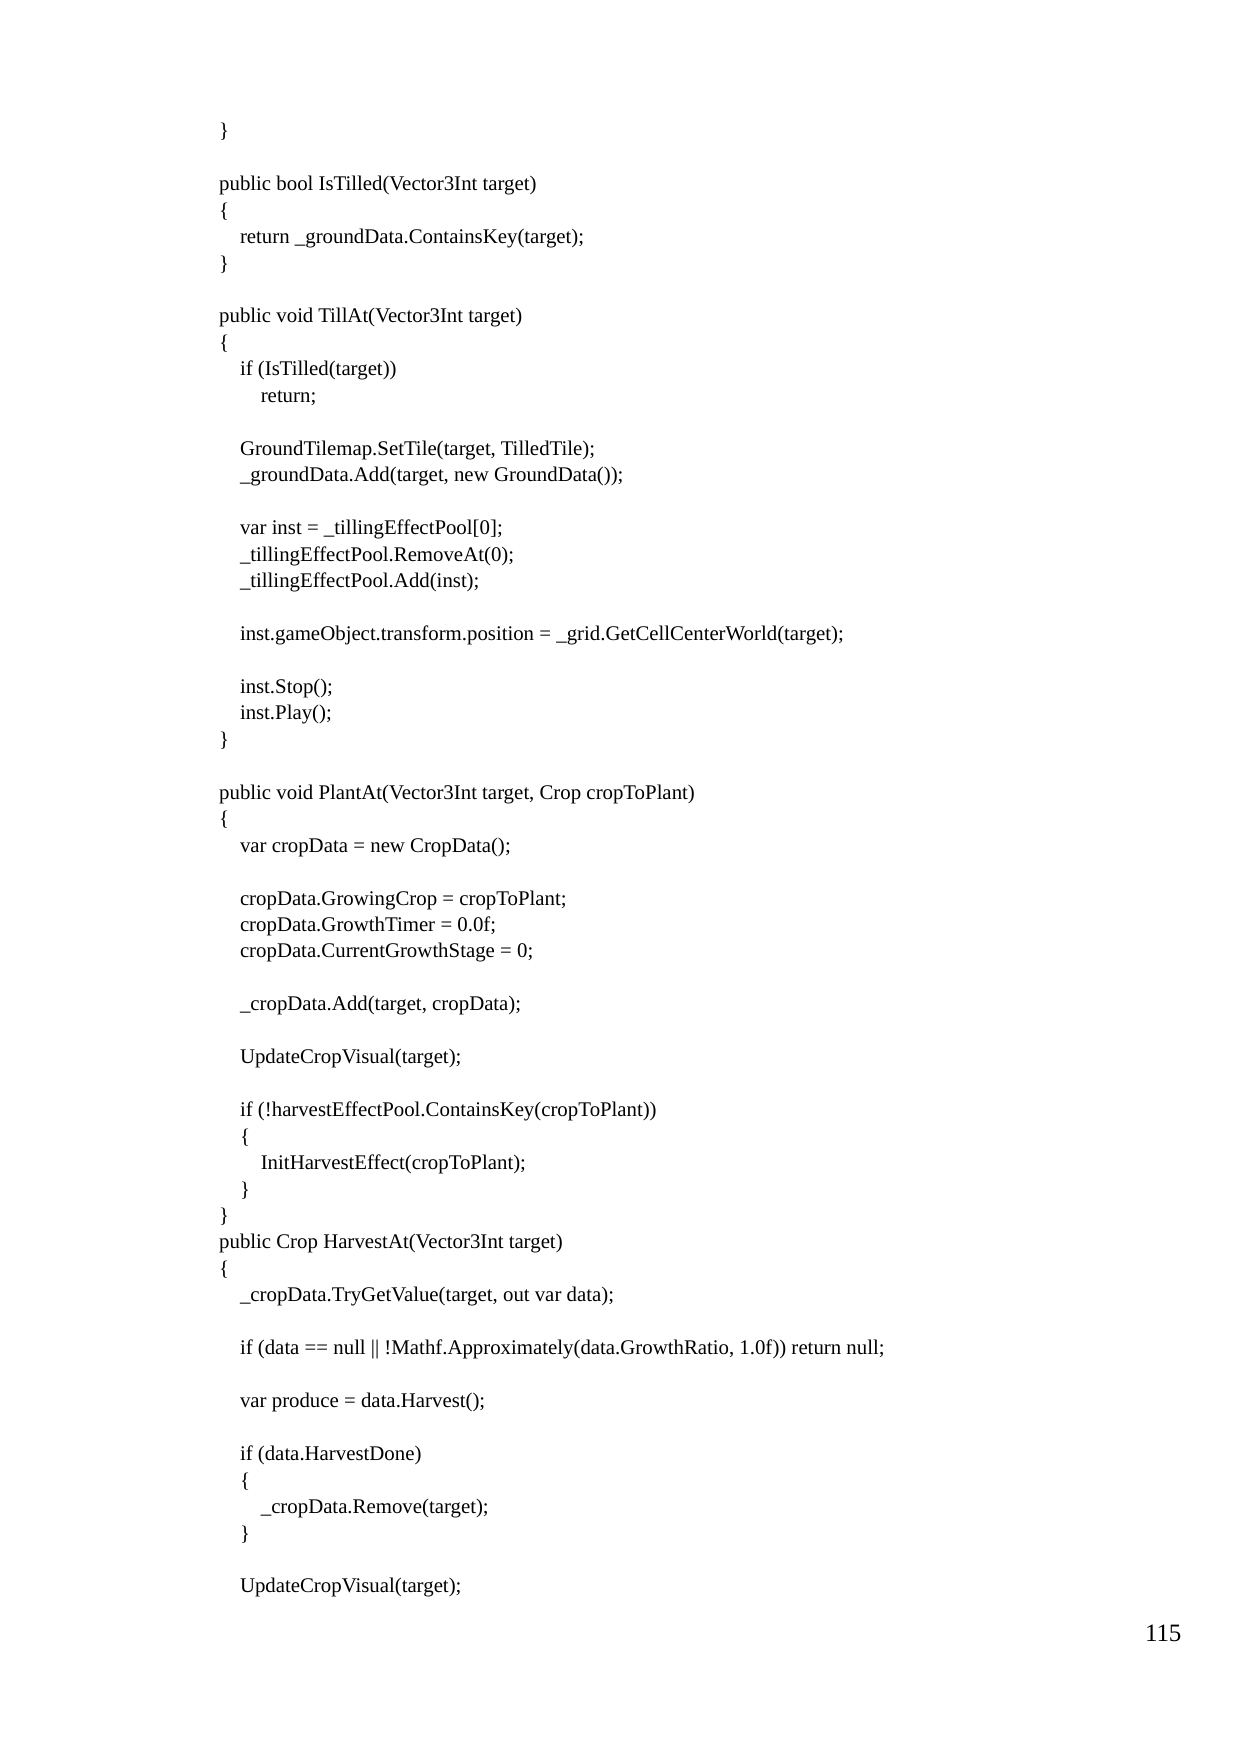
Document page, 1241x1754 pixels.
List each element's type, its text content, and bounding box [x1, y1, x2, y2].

text } [177, 1176, 1181, 1201]
text inst.gameObject.transform.position = _grid.GetCellCenterWorld(target); [177, 621, 1181, 645]
text _tillingEffectPool.Add(inst); [177, 568, 1181, 592]
text cropData.GrowingCrop = cropToPlant; [177, 885, 1181, 909]
text InitHarvestEffect(cropToPlant); [177, 1150, 1181, 1174]
text public void PlantAt(Vector3Int target, Crop cropToPlant) [177, 779, 1181, 804]
text UpdateCropVisual(target); [177, 1044, 1181, 1068]
text return _groundData.ContainsKey(target); [177, 224, 1181, 248]
text { [177, 330, 1181, 354]
text var cropData = new CropData(); [177, 832, 1181, 857]
text UpdateCropVisual(target); [177, 1573, 1181, 1597]
text inst.Play(); [177, 700, 1181, 724]
text _cropData.Add(target, cropData); [177, 991, 1181, 1015]
text } [177, 118, 1181, 142]
text cropData.GrowthTimer = 0.0f; [177, 912, 1181, 936]
text _groundData.Add(target, new GroundData()); [177, 462, 1181, 486]
text _cropData.Remove(target); [177, 1494, 1181, 1518]
text var produce = data.Harvest(); [177, 1388, 1181, 1412]
text } [177, 1203, 1181, 1227]
text } [177, 1520, 1181, 1544]
text { [177, 806, 1181, 830]
text public Crop HarvestAt(Vector3Int target) [177, 1229, 1181, 1253]
text { [177, 1256, 1181, 1280]
text _cropData.TryGetValue(target, out var data); [177, 1282, 1181, 1306]
text public bool IsTilled(Vector3Int target) [177, 171, 1181, 195]
text GroundTilemap.SetTile(target, TilledTile); [177, 436, 1181, 460]
text } [177, 727, 1181, 751]
text cropData.CurrentGrowthStage = 0; [177, 938, 1181, 962]
text var inst = _tillingEffectPool[0]; [177, 515, 1181, 539]
text _tillingEffectPool.RemoveAt(0); [177, 541, 1181, 566]
text return; [177, 383, 1181, 407]
text { [177, 1467, 1181, 1492]
text if (data.HarvestDone) [177, 1441, 1181, 1465]
text if (!harvestEffectPool.ContainsKey(cropToPlant)) [177, 1097, 1181, 1121]
text public void TillAt(Vector3Int target) [177, 303, 1181, 327]
text { [177, 1123, 1181, 1148]
text inst.Stop(); [177, 674, 1181, 698]
text if (data == null || !Mathf.Approximately(data.GrowthRatio, 1.0f)) return null; [177, 1335, 1181, 1359]
text if (IsTilled(target)) [177, 356, 1181, 380]
text } [177, 250, 1181, 274]
text { [177, 197, 1181, 222]
